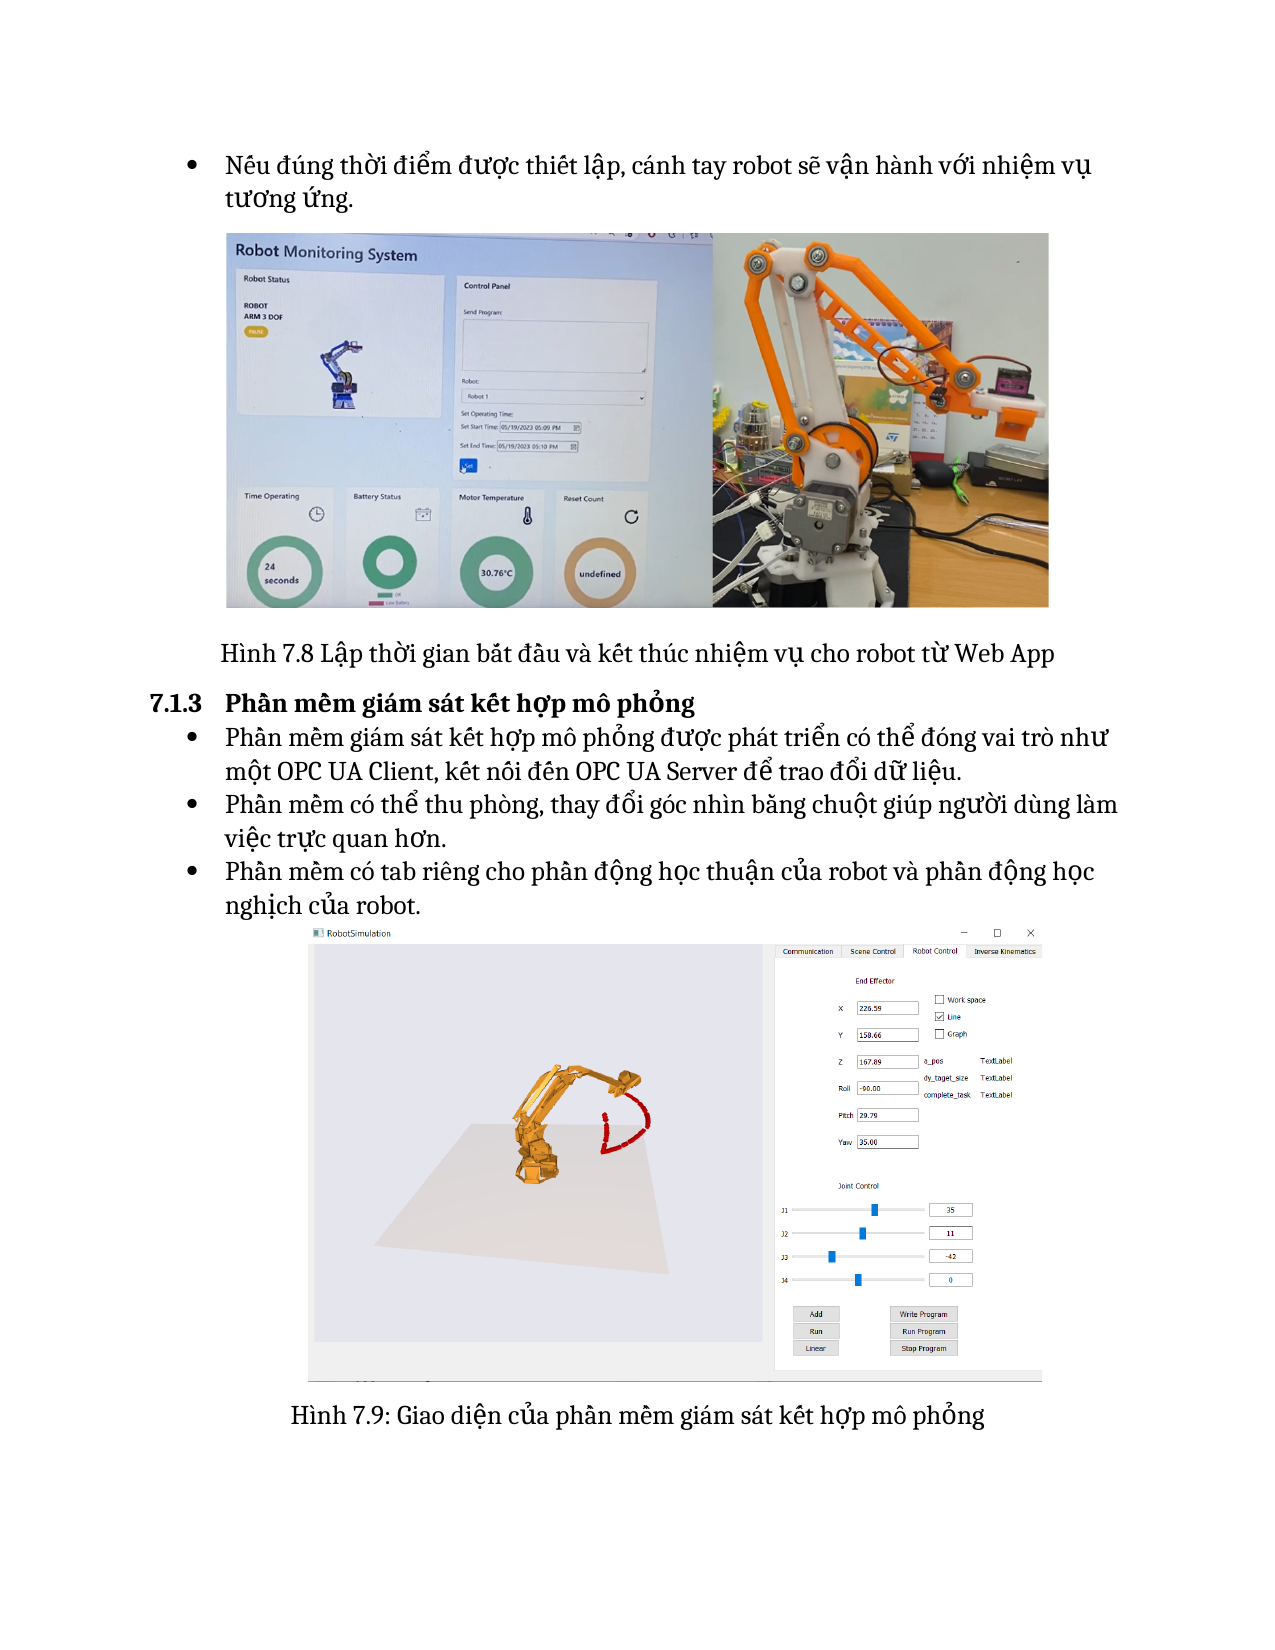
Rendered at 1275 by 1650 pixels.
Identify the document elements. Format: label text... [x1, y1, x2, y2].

picture [226, 233, 1049, 608]
list Nếu đúng thời điểm được thiết lập, cánh tay robot sẽ vận hành với nhiệm vụ tương ứng. [187, 150, 1125, 215]
list Phần mềm có tab riêng cho phần động học thuận của robot và phần động học nghịch của robot. [187, 856, 1125, 921]
picture [308, 923, 1043, 1382]
list Phần mềm giám sát kết hợp mô phỏng được phát triển có thể đóng vai trò như một OPC UA Client, kết nối đến OPC UA Server để trao đổi dữ liệu. [187, 722, 1125, 787]
list Phần mềm có thể thu phòng, thay đổi góc nhìn bằng chuột giúp người dùng làm việc trực quan hơn. [187, 789, 1125, 854]
text Hình 7.8 Lập thời gian bắt đầu và kết thúc nhiệm vụ cho robot từ Web App [150, 638, 1125, 669]
text Hình 7.9: Giao diện của phần mềm giám sát kết hợp mô phỏng [150, 1400, 1125, 1432]
subtitle 7.1.3 Phần mềm giám sát kết hợp mô phỏng [150, 688, 1125, 719]
